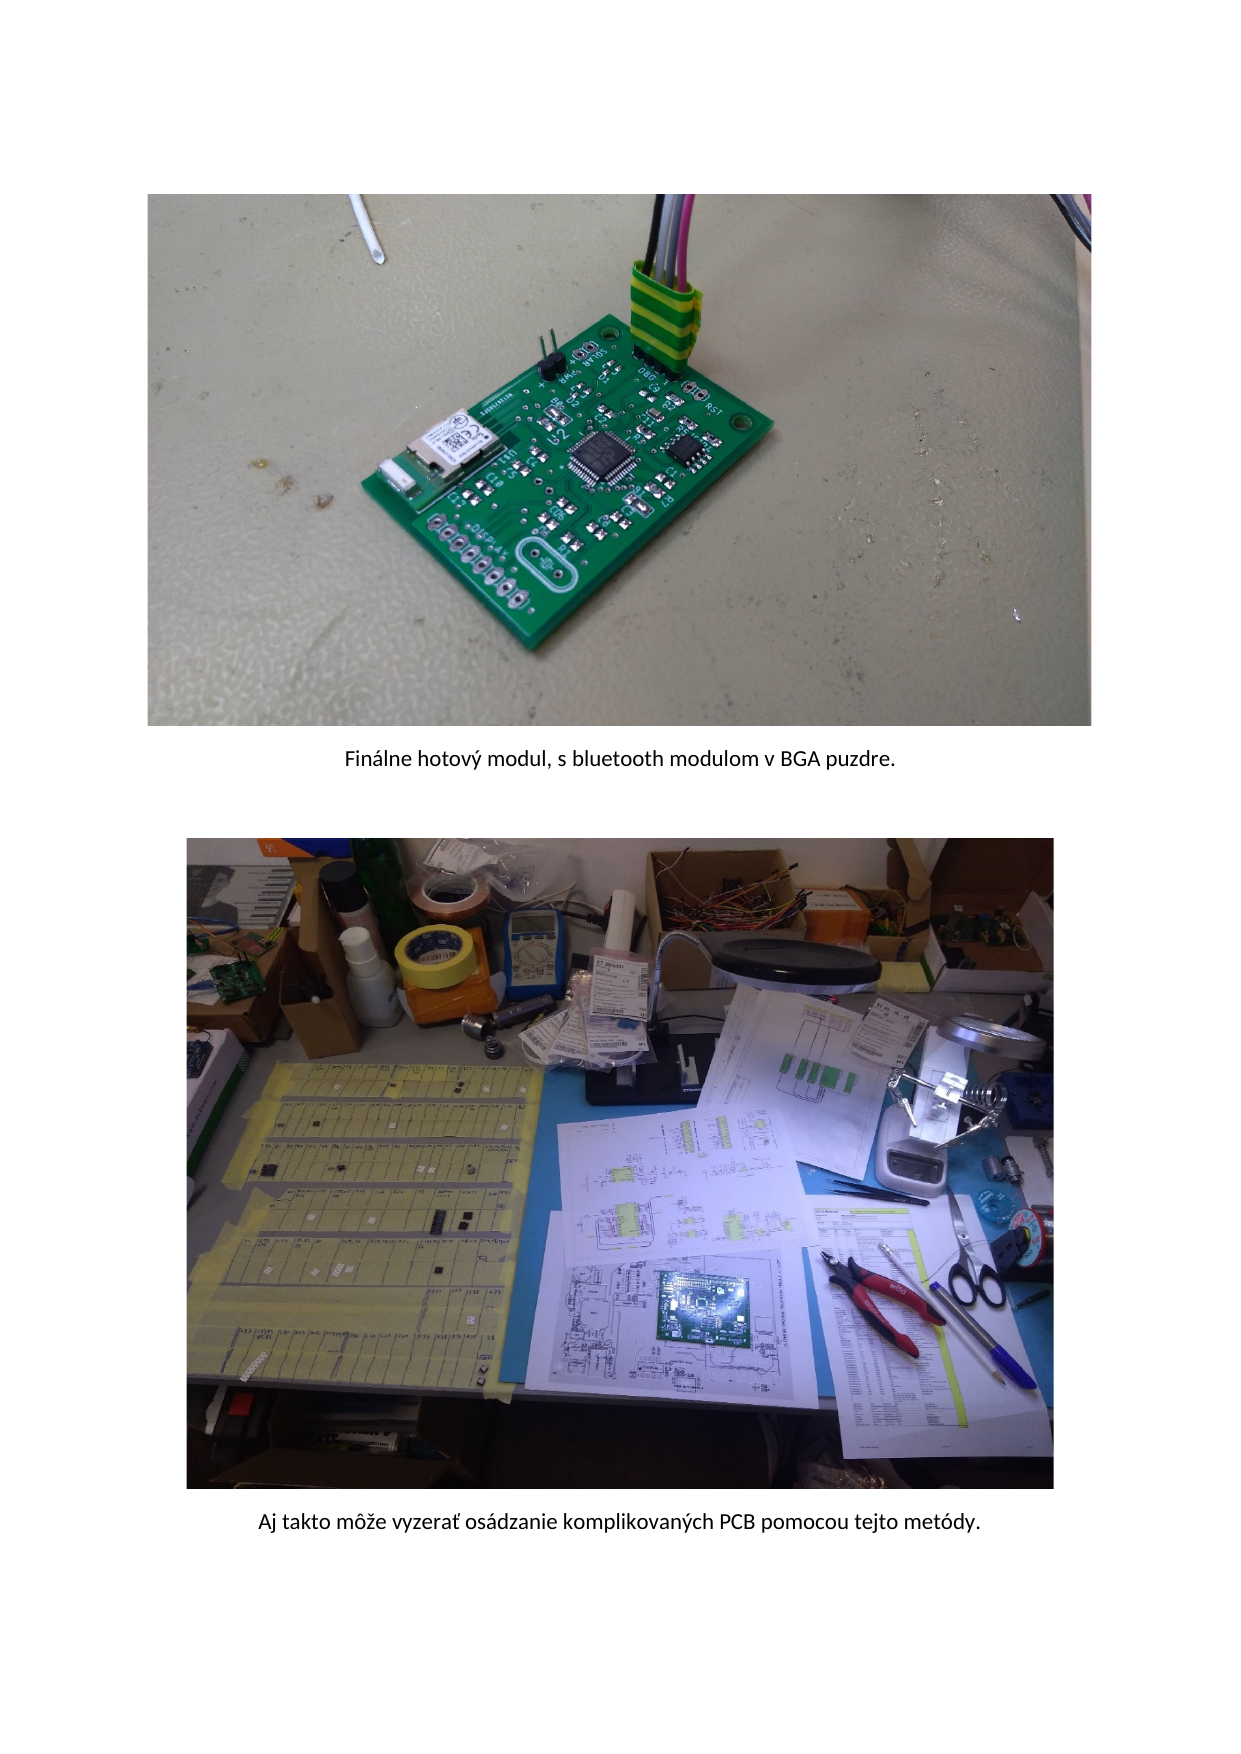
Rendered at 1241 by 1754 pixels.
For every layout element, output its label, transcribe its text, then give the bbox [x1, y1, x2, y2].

text Aj takto môže vyzerať osádzanie komplikovaných PCB pomocou tejto metódy. [148, 1507, 1093, 1535]
picture [186, 838, 1054, 1489]
text Finálne hotový modul, s bluetooth modulom v BGA puzdre. [148, 744, 1093, 773]
picture [147, 194, 1092, 726]
